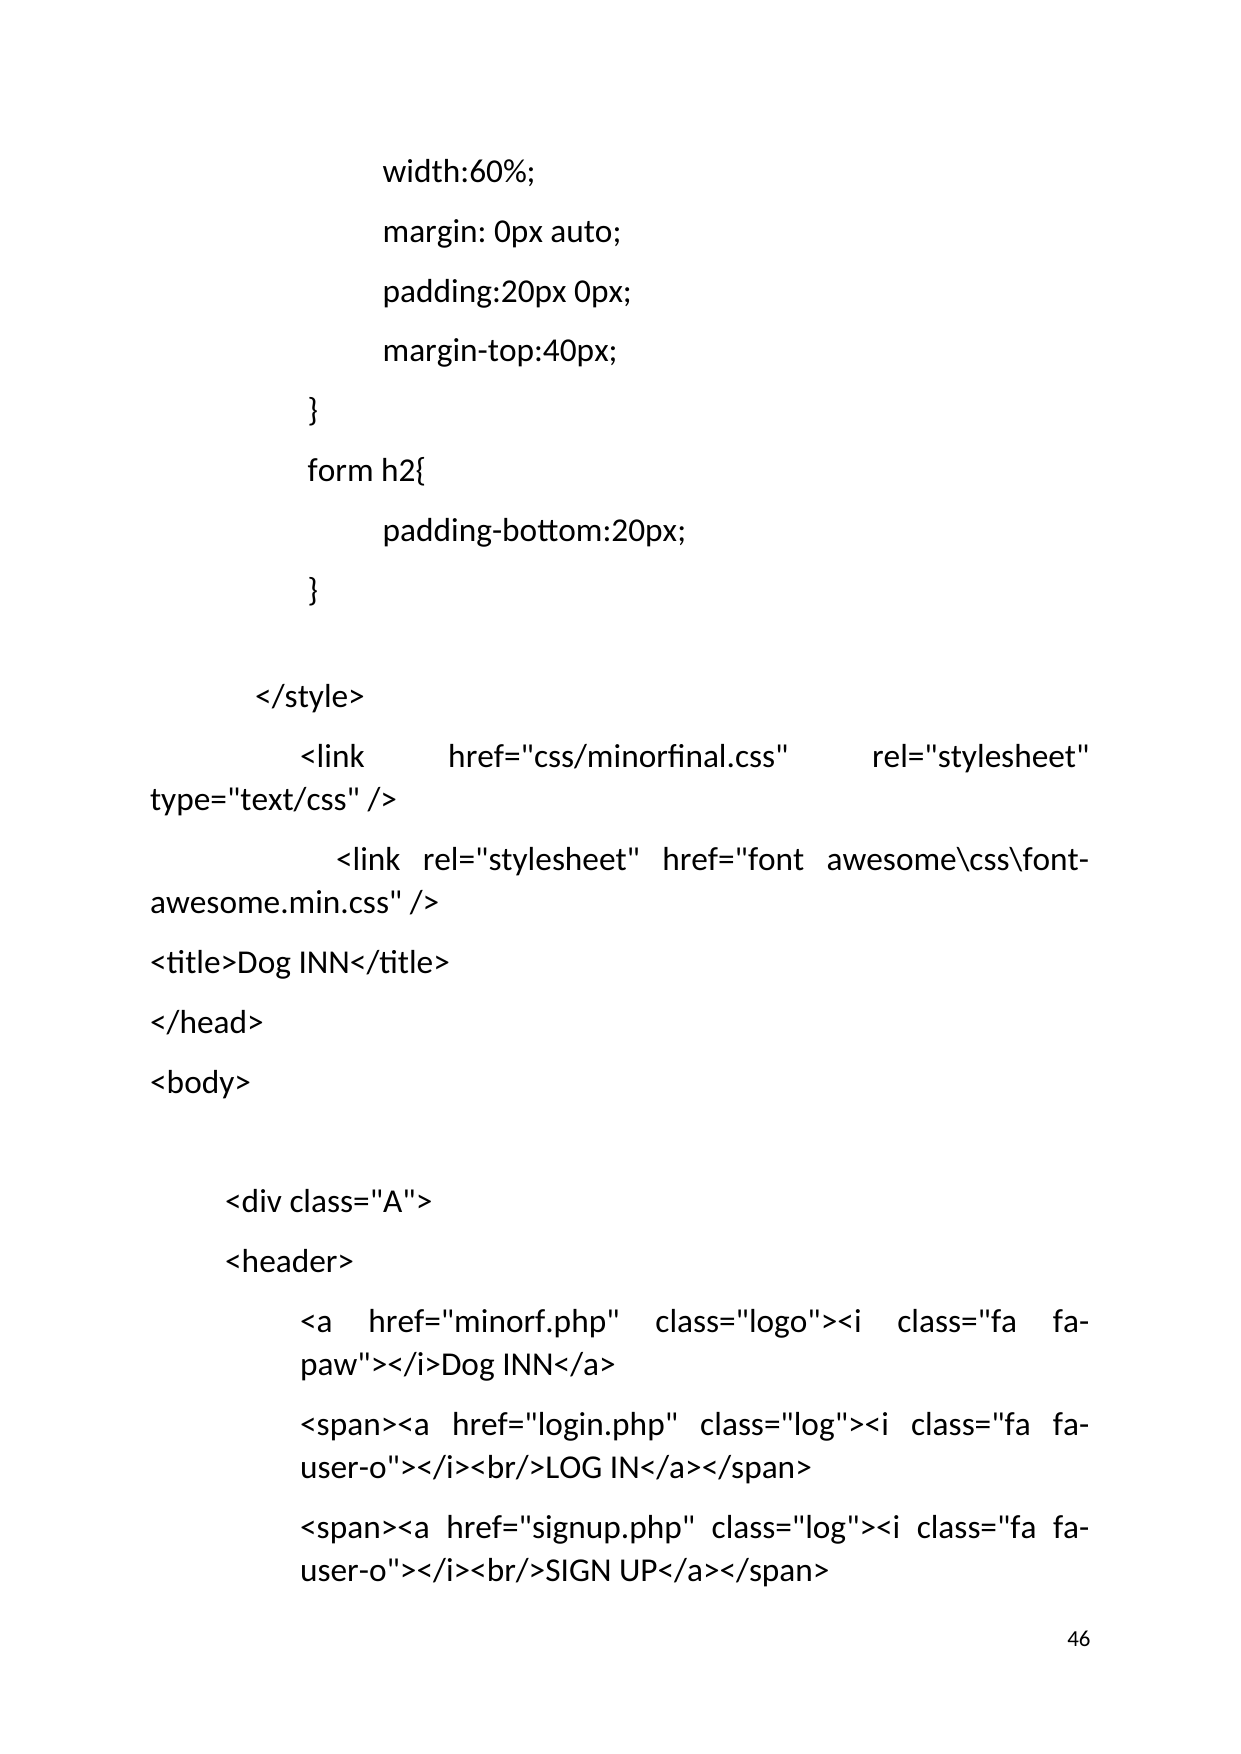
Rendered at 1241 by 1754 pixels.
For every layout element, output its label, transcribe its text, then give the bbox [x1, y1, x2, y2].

text margin-top:40px; [150, 329, 1090, 370]
text <body> [150, 1061, 1090, 1101]
text <header> [225, 1240, 1090, 1281]
text } [150, 389, 1090, 430]
text </head> [150, 1001, 1090, 1042]
text padding:20px 0px; [150, 269, 1090, 310]
text <span><a href="signup.php" class="log"><i class="fa fa-user-o"></i><br/>SIGN UP</a></span> [300, 1506, 1090, 1589]
text padding-bottom:20px; [150, 509, 1090, 549]
text <span><a href="login.php" class="log"><i class="fa fa-user-o"></i><br/>LOG IN</a></span> [300, 1403, 1090, 1487]
text <div class="A"> [225, 1180, 1090, 1221]
text <link rel="stylesheet" href="font awesome\css\font-awesome.min.css" /> [150, 838, 1090, 922]
text <link href="css/minorfinal.css" rel="stylesheet" type="text/css" /> [150, 735, 1090, 819]
text <a href="minorf.php" class="logo"><i class="fa fa-paw"></i>Dog INN</a> [300, 1300, 1090, 1384]
text <title>Dog INN</title> [150, 941, 1090, 982]
text } [150, 568, 1090, 609]
text width:60%; [150, 150, 1090, 191]
text form h2{ [150, 449, 1090, 490]
text margin: 0px auto; [150, 210, 1090, 251]
text </style> [150, 675, 1090, 716]
